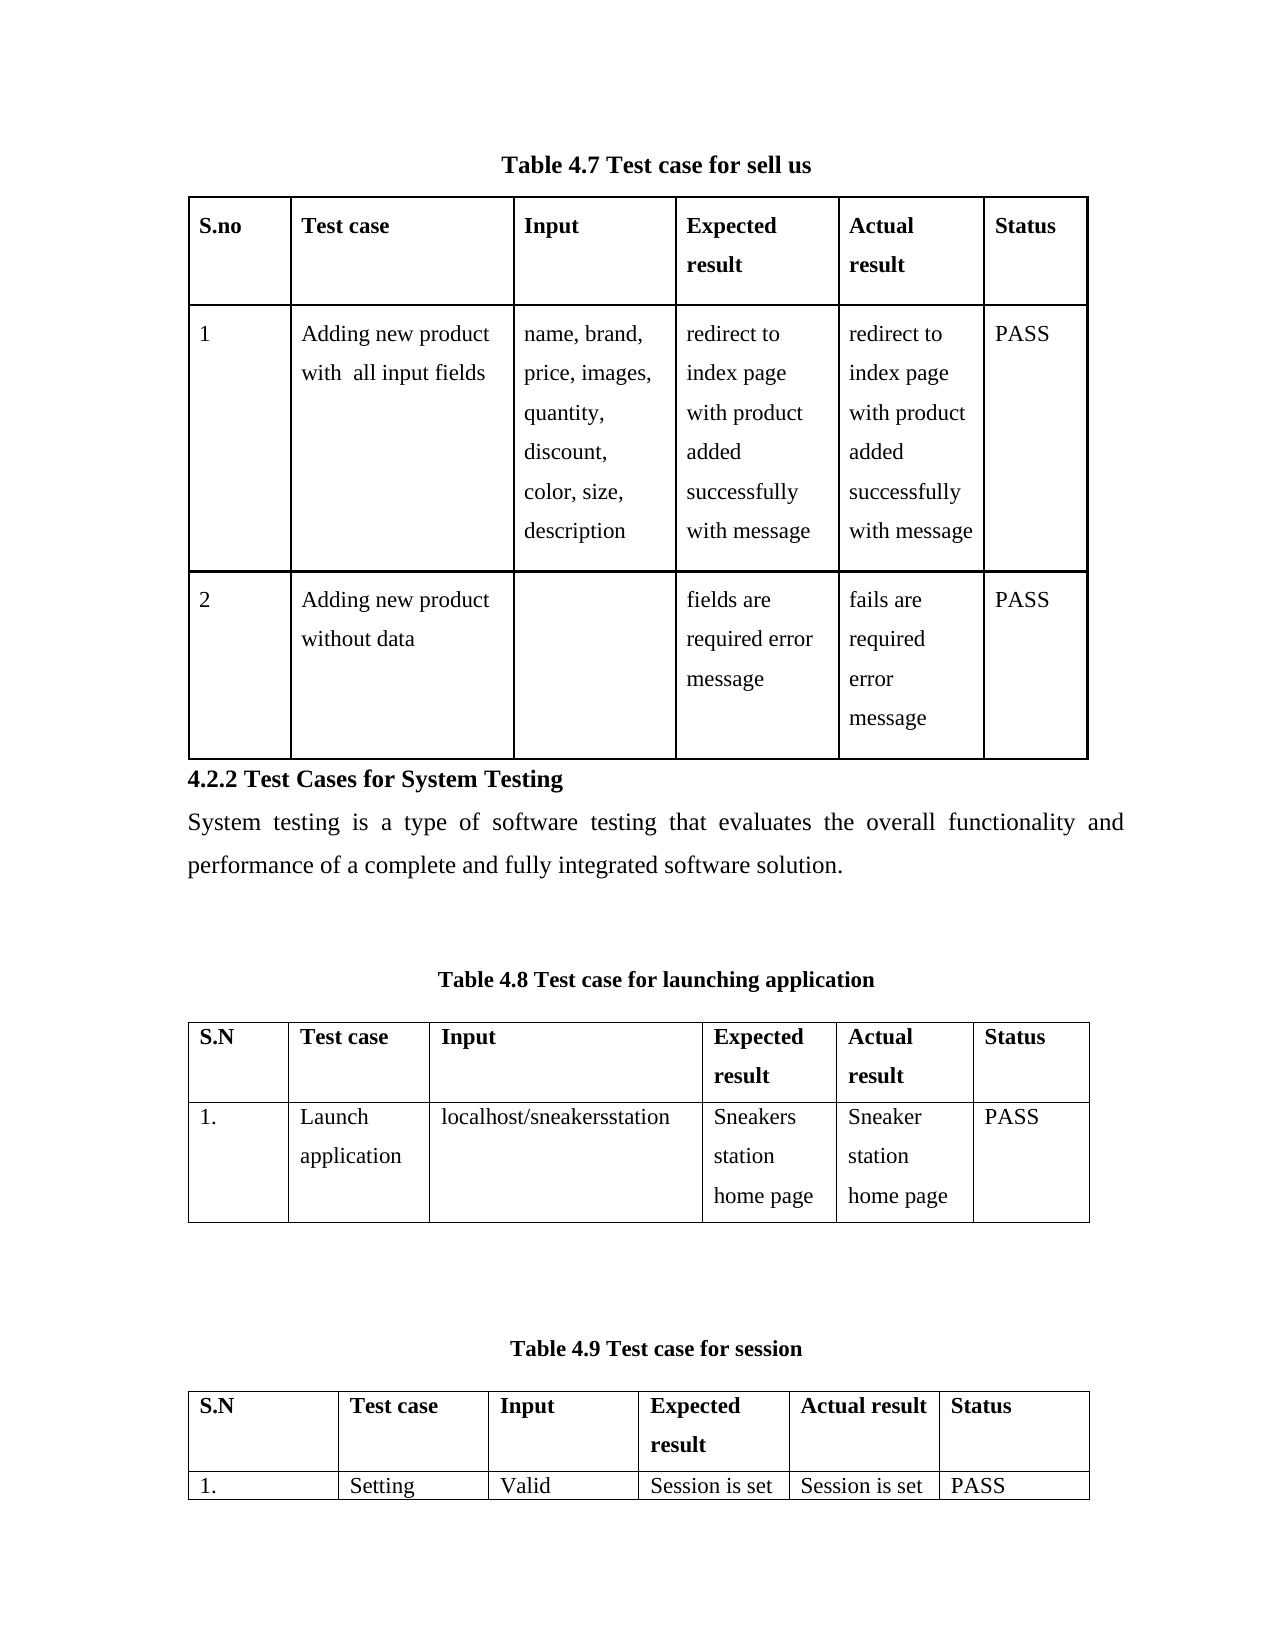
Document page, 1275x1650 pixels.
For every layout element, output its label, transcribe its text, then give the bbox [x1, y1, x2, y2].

table_cell name, brand, price, images, quantity, discount, color, size, description [515, 306, 675, 570]
table_header Expected result [703, 1023, 836, 1102]
table_cell redirect to index page with product added successfully with message [840, 306, 983, 570]
table_cell 1. [189, 1103, 288, 1222]
table_cell 2 [190, 573, 290, 757]
table_cell Valid credentials [489, 1472, 638, 1498]
table_cell 1. [189, 1472, 338, 1498]
table_header Actual result [840, 198, 983, 304]
table_cell PASS [940, 1472, 1089, 1498]
table_header Test case [289, 1023, 429, 1102]
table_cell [639, 1472, 789, 1498]
table_cell Sneaker station home page [837, 1103, 973, 1222]
table_cell Sneakers station home page [703, 1103, 836, 1222]
table_header Status [940, 1392, 1089, 1471]
table_cell redirect to index page with product added successfully with message [677, 306, 838, 570]
table_header S.N [189, 1023, 288, 1102]
table_cell PASS [985, 306, 1086, 570]
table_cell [339, 1472, 488, 1498]
table_cell PASS [985, 573, 1086, 757]
text Table 4.9 Test case for session [187, 1335, 1125, 1361]
table_header Input [489, 1392, 638, 1471]
table_header Test case [339, 1392, 488, 1471]
subtitle 4.2.2 Test Cases for System Testing [187, 764, 1125, 792]
table_header Test case [292, 198, 513, 304]
table_header Actual result [790, 1392, 939, 1471]
table_cell localhost/sneakersstation [430, 1103, 702, 1222]
table_cell fields are required error message [677, 573, 838, 757]
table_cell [790, 1472, 939, 1498]
text Table 4.8 Test case for launching application [187, 966, 1125, 992]
table_header Input [515, 198, 675, 304]
table_cell fails are required error message [840, 573, 983, 757]
table_header Status [974, 1023, 1089, 1102]
text Table 4.7 Test case for sell us [187, 150, 1125, 179]
table_header Input [430, 1023, 702, 1102]
table_cell Launch application [289, 1103, 429, 1222]
table_cell 1 [190, 306, 290, 570]
table_cell Adding new product with all input fields [292, 306, 513, 570]
table_header S.N [189, 1392, 338, 1471]
table_header Actual result [837, 1023, 973, 1102]
table_cell Adding new product without data [292, 573, 513, 757]
table_cell [515, 573, 675, 757]
table_header Expected result [677, 198, 838, 304]
table_header Expected result [639, 1392, 789, 1471]
table_header Status [985, 198, 1086, 304]
table_header S.no [190, 198, 290, 304]
text System testing is a type of software testing that evaluates the overall functionality and performance of a complete and fully integrated software solution. [187, 807, 1125, 879]
table_cell PASS [974, 1103, 1089, 1222]
